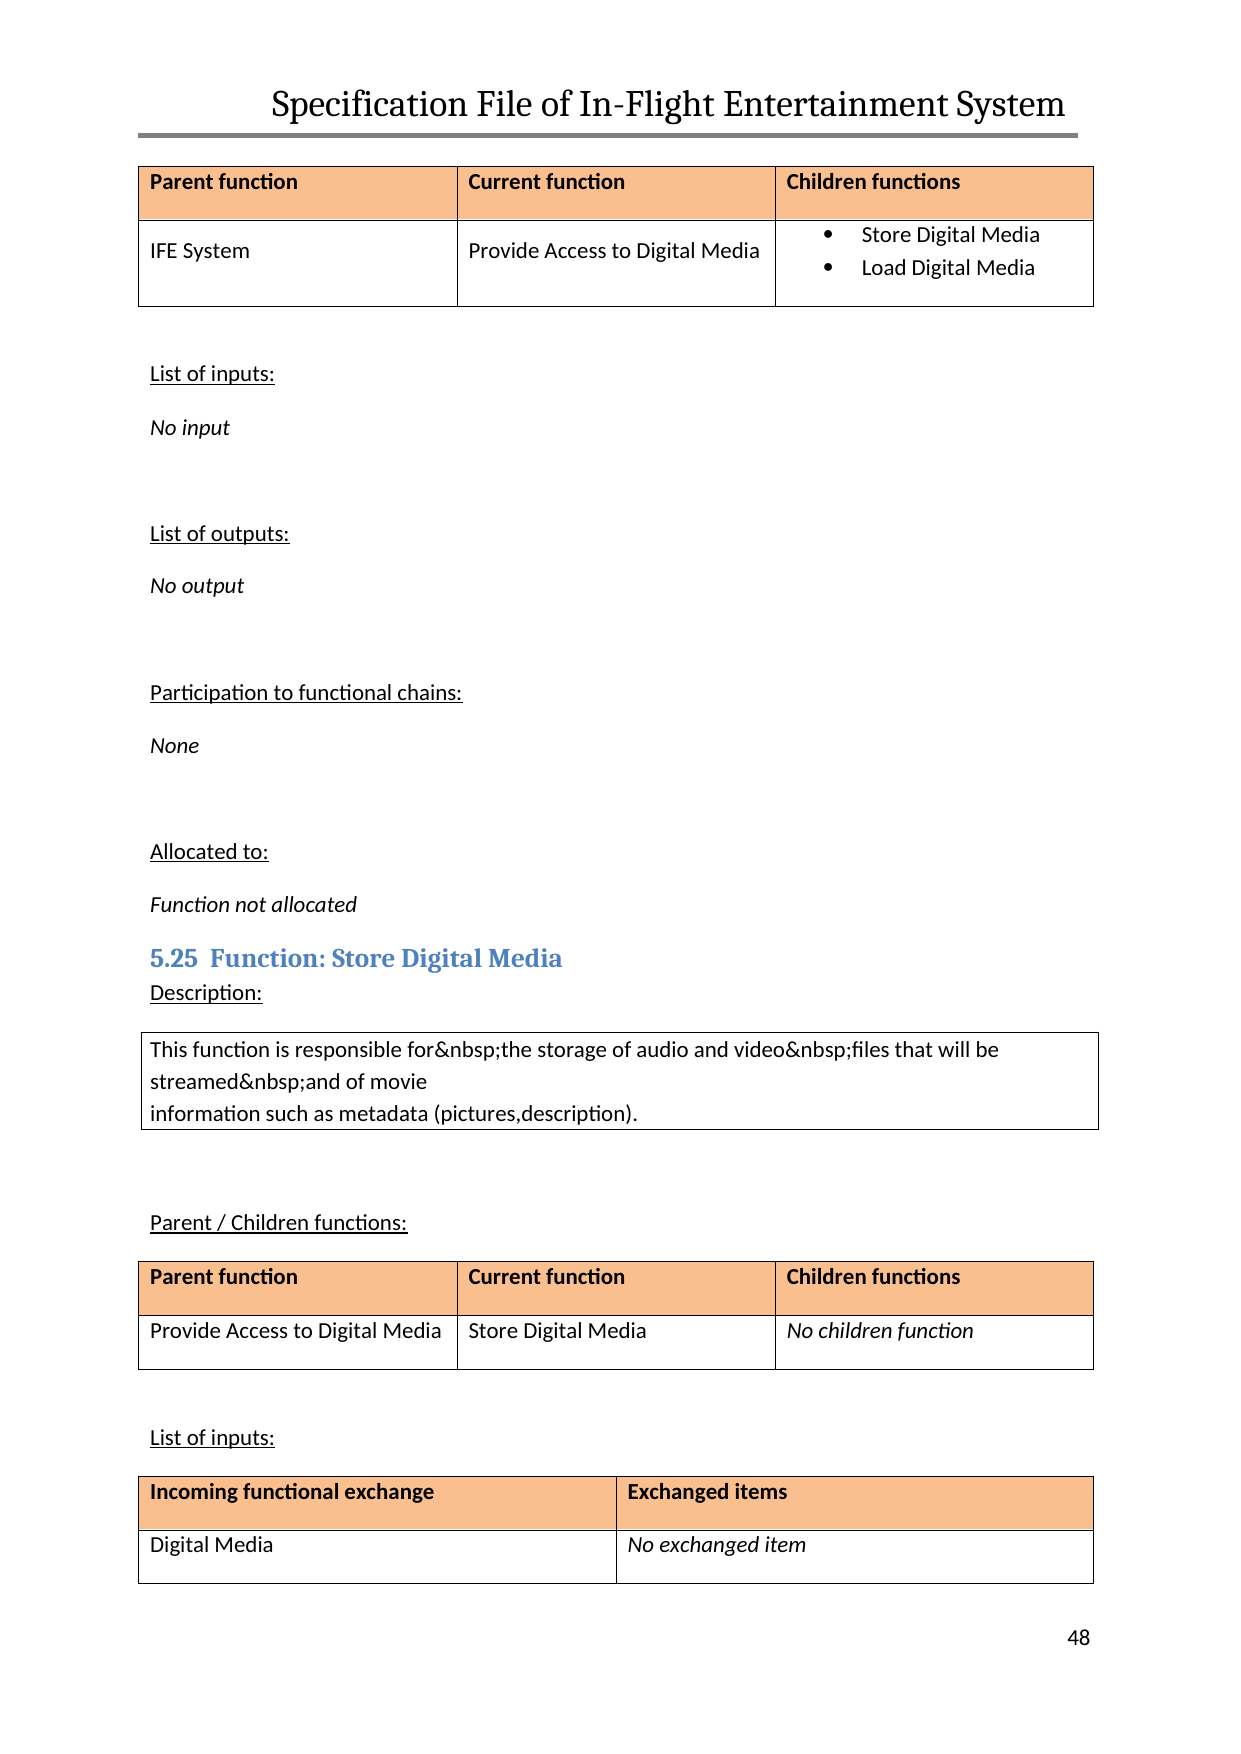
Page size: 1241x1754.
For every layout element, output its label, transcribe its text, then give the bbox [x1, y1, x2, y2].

text None [150, 731, 1090, 759]
text Parent / Children functions: [150, 1208, 1090, 1236]
table_header Parent function [139, 167, 457, 219]
table_header Parent function [139, 1262, 457, 1315]
subtitle Function: Store Digital Media [150, 943, 1090, 974]
table_cell Store Digital Media Load Digital Media [776, 221, 1093, 306]
text No output [150, 572, 1090, 600]
table_cell Store Digital Media [458, 1316, 775, 1369]
table_cell IFE System [139, 221, 457, 306]
table_header Digital Media [139, 1531, 616, 1583]
table_header Exchanged items [617, 1477, 1093, 1529]
table_header Incoming functional exchange [139, 1477, 616, 1529]
text Participation to functional chains: [150, 678, 1090, 706]
text List of inputs: [150, 1423, 1090, 1451]
text Description: [150, 978, 1090, 1007]
table_header No exchanged item [617, 1531, 1093, 1583]
table_header Children functions [776, 167, 1093, 219]
text No input [150, 413, 1090, 441]
table_header Current function [458, 167, 775, 219]
text This function is responsible for&nbsp;the storage of audio and video&nbsp;files that will be streamed&nbsp;and of movie information such as metadata (pictures,description). [142, 1033, 1098, 1129]
table_header Current function [458, 1262, 775, 1315]
table_header Children functions [776, 1262, 1093, 1315]
table_cell Provide Access to Digital Media [458, 221, 775, 306]
text Function not allocated [150, 890, 1090, 918]
table_cell Provide Access to Digital Media [139, 1316, 457, 1369]
table_cell No children function [776, 1316, 1093, 1369]
text List of outputs: [150, 519, 1090, 547]
text Allocated to: [150, 837, 1090, 865]
text List of inputs: [150, 359, 1090, 388]
